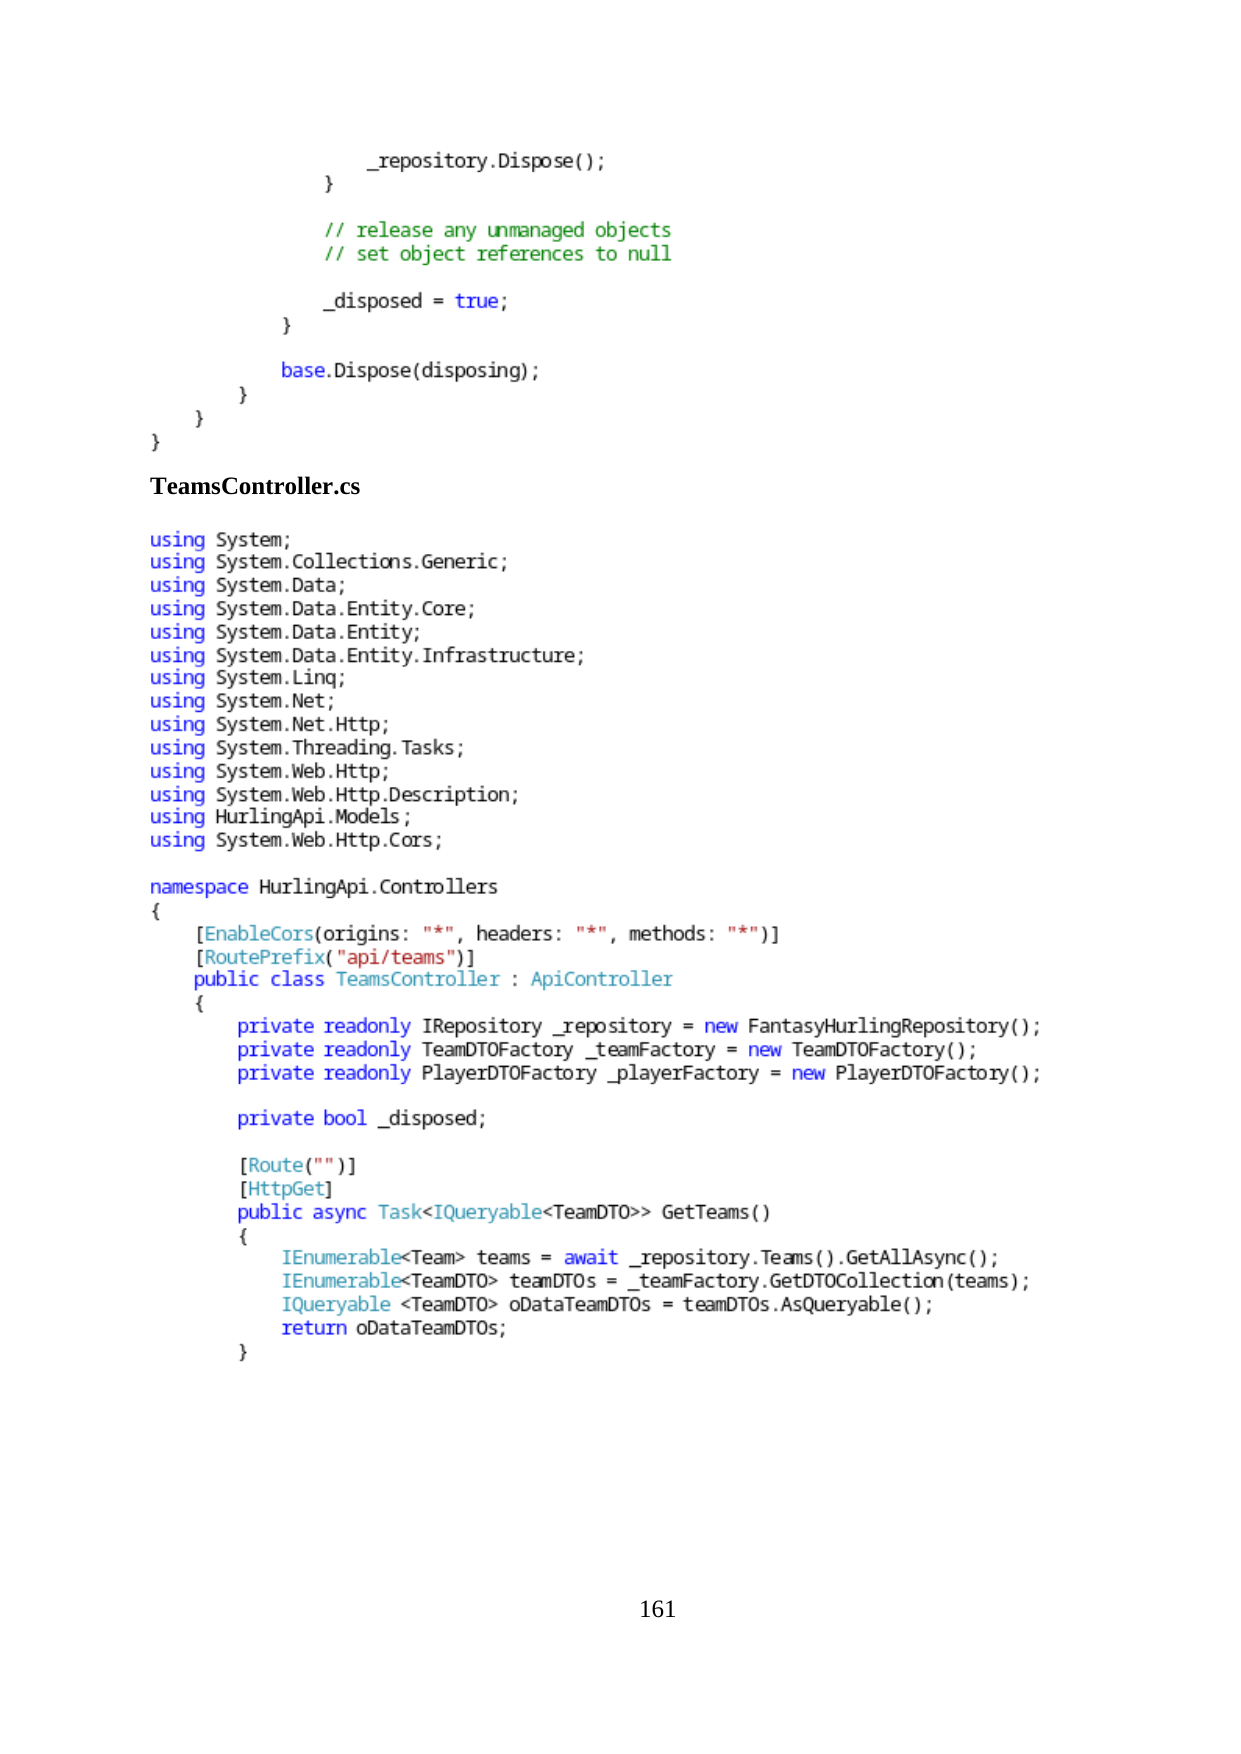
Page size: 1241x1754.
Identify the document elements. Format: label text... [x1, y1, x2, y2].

subtitle TeamsController.cs [150, 471, 1090, 500]
